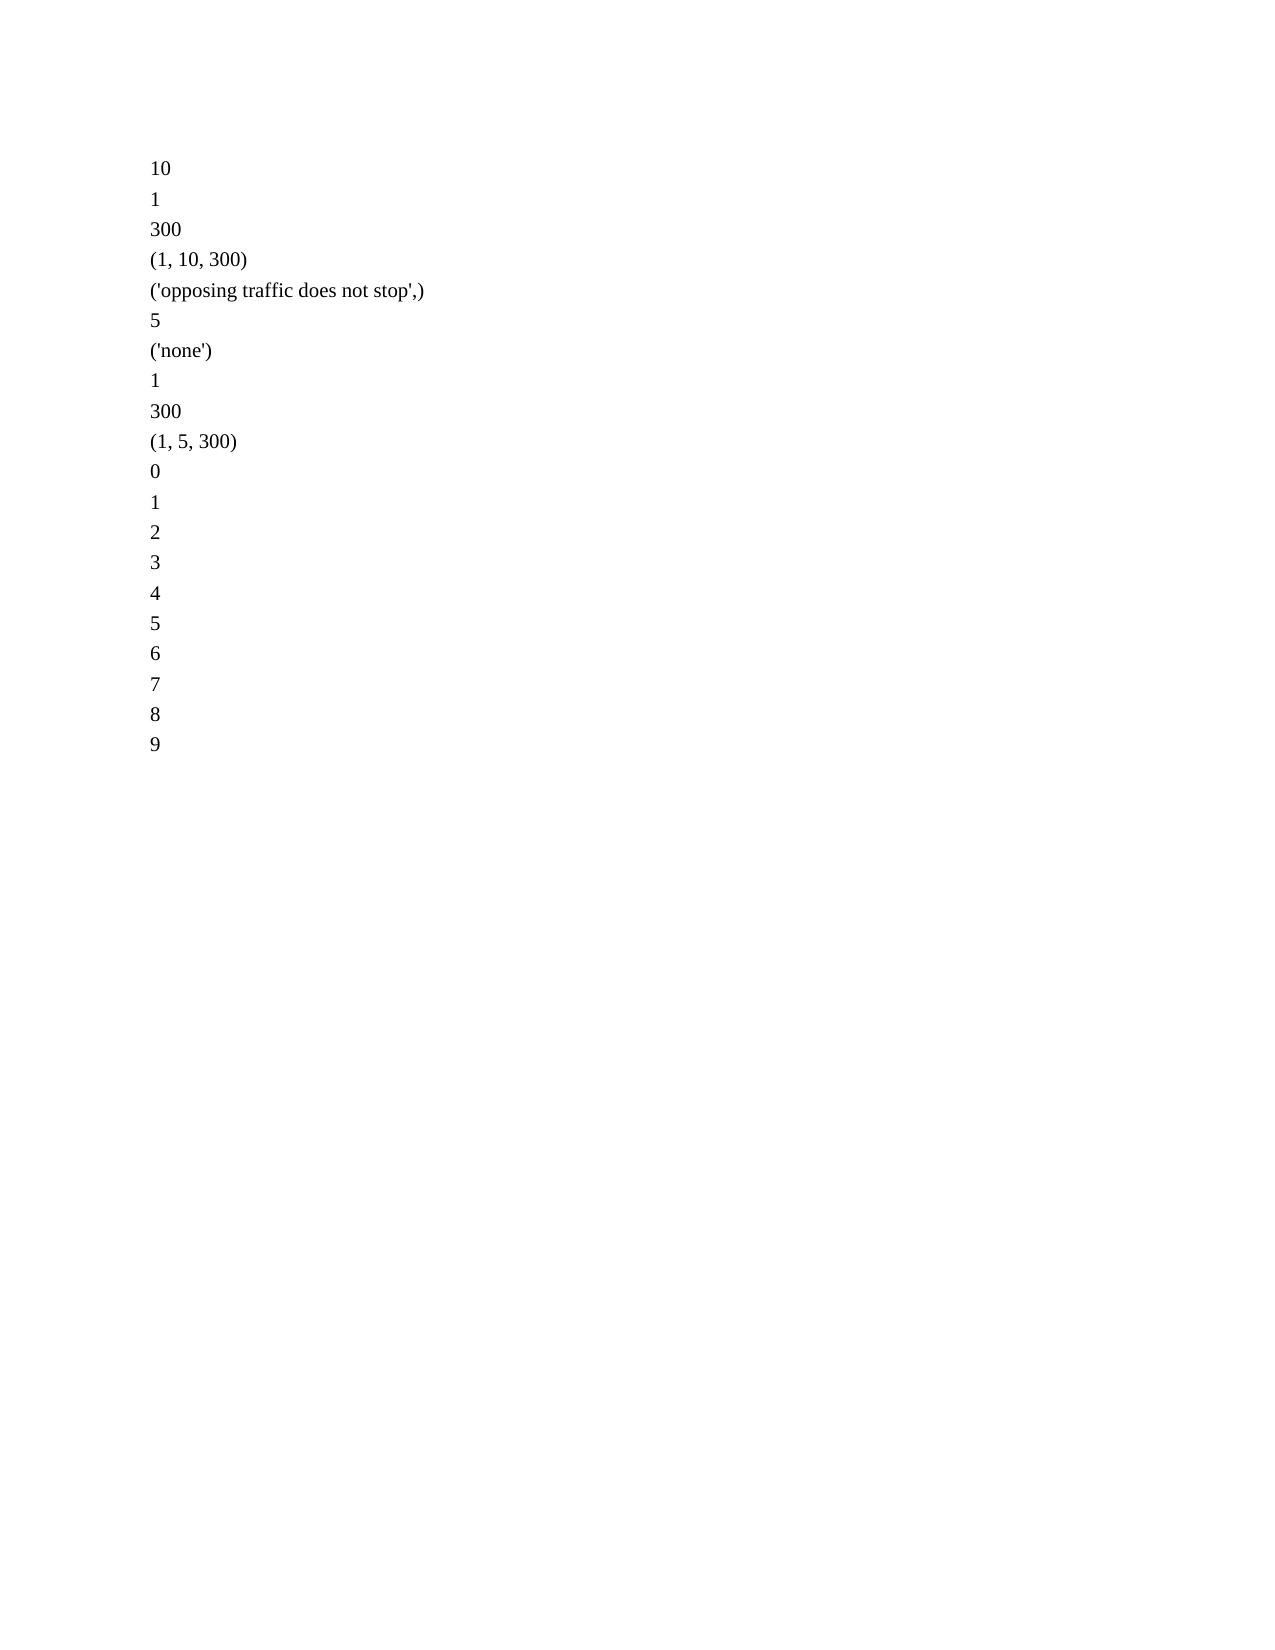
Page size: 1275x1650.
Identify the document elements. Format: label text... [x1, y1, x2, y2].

text 2 [150, 514, 1125, 544]
text 8 [150, 696, 1125, 726]
text 4 [150, 574, 1125, 605]
text 300 [150, 211, 1125, 241]
text 0 [150, 453, 1125, 483]
text 5 [150, 302, 1125, 332]
text 5 [150, 605, 1125, 635]
text ('opposing traffic does not stop',) [150, 271, 1125, 302]
text (1, 5, 300) [150, 423, 1125, 453]
text (1, 10, 300) [150, 241, 1125, 271]
text 10 [150, 150, 1125, 180]
text 7 [150, 665, 1125, 696]
text 1 [150, 180, 1125, 211]
text 6 [150, 635, 1125, 665]
text 9 [150, 726, 1125, 756]
text 3 [150, 544, 1125, 574]
text 1 [150, 483, 1125, 514]
text 300 [150, 392, 1125, 423]
text 1 [150, 362, 1125, 392]
text ('none') [150, 332, 1125, 362]
